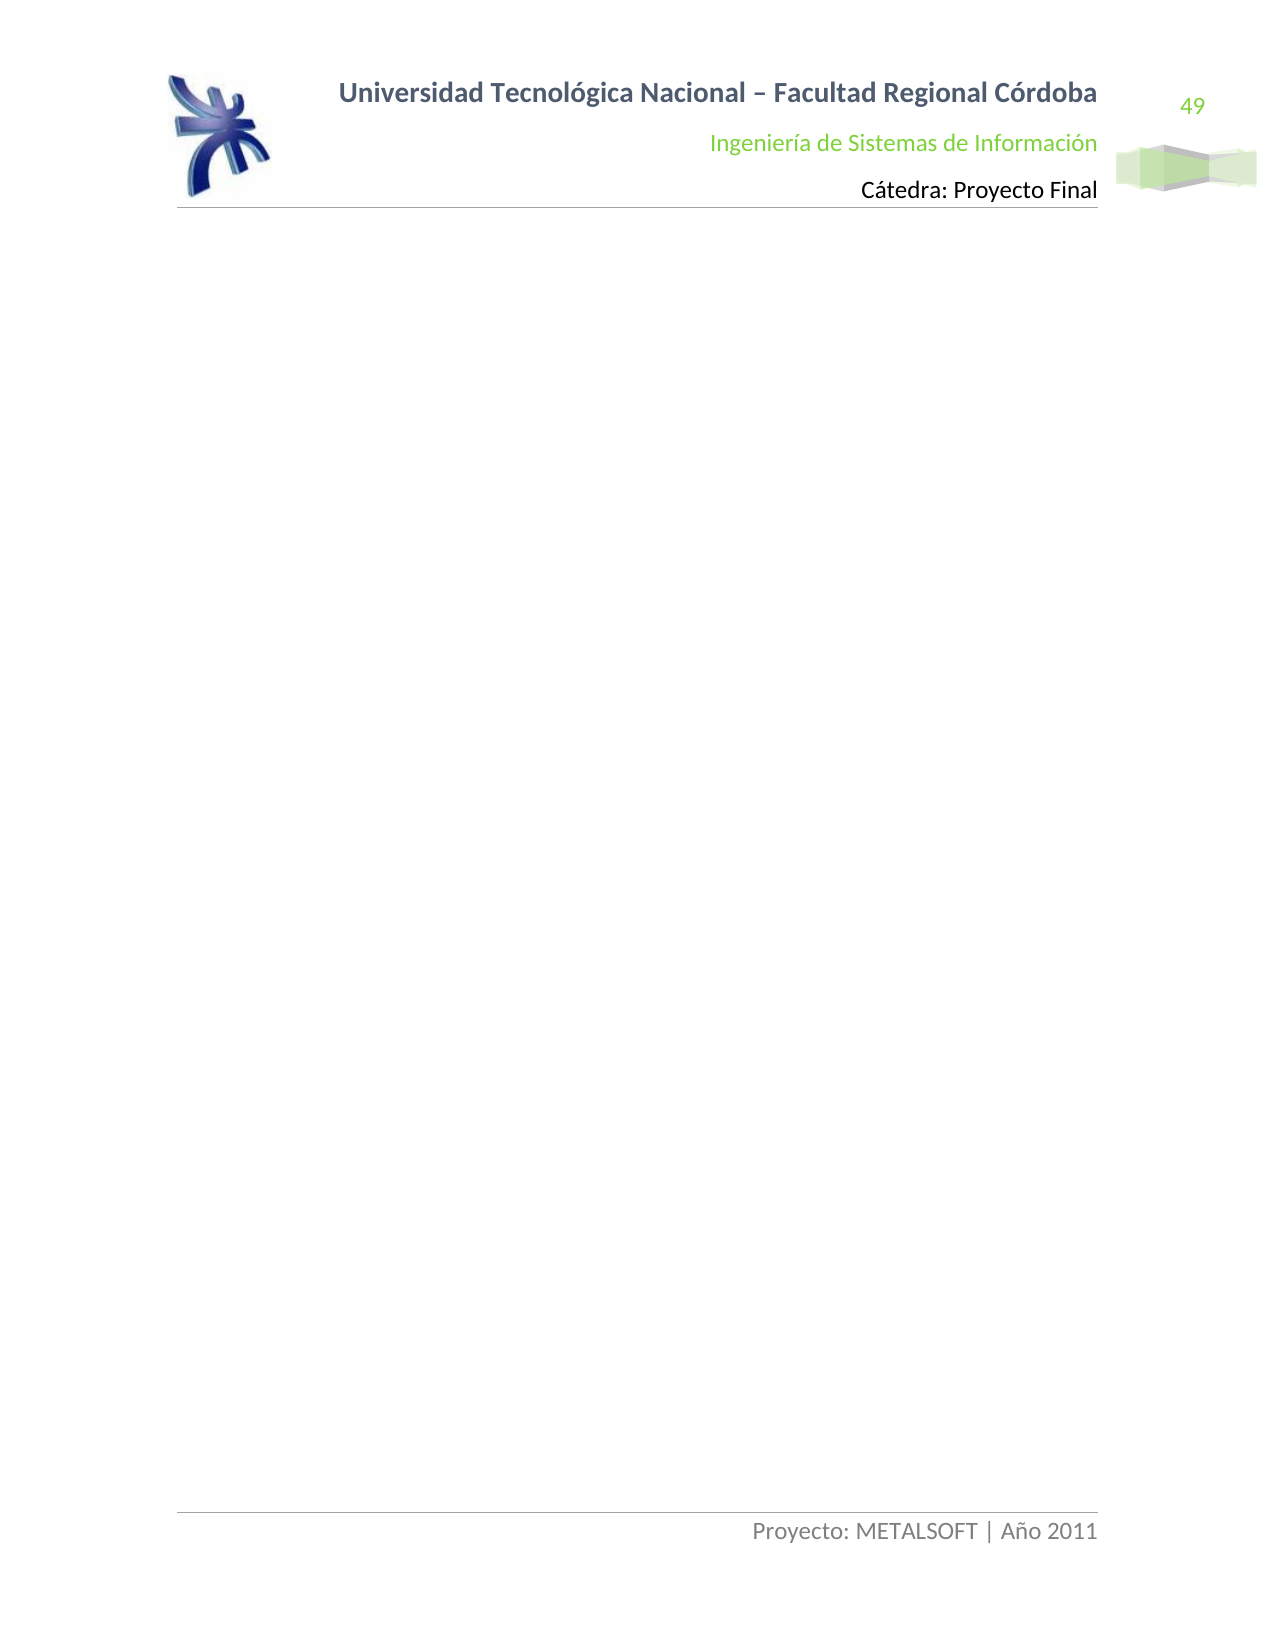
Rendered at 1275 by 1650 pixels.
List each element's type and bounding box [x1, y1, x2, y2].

picture [167, 74, 272, 199]
